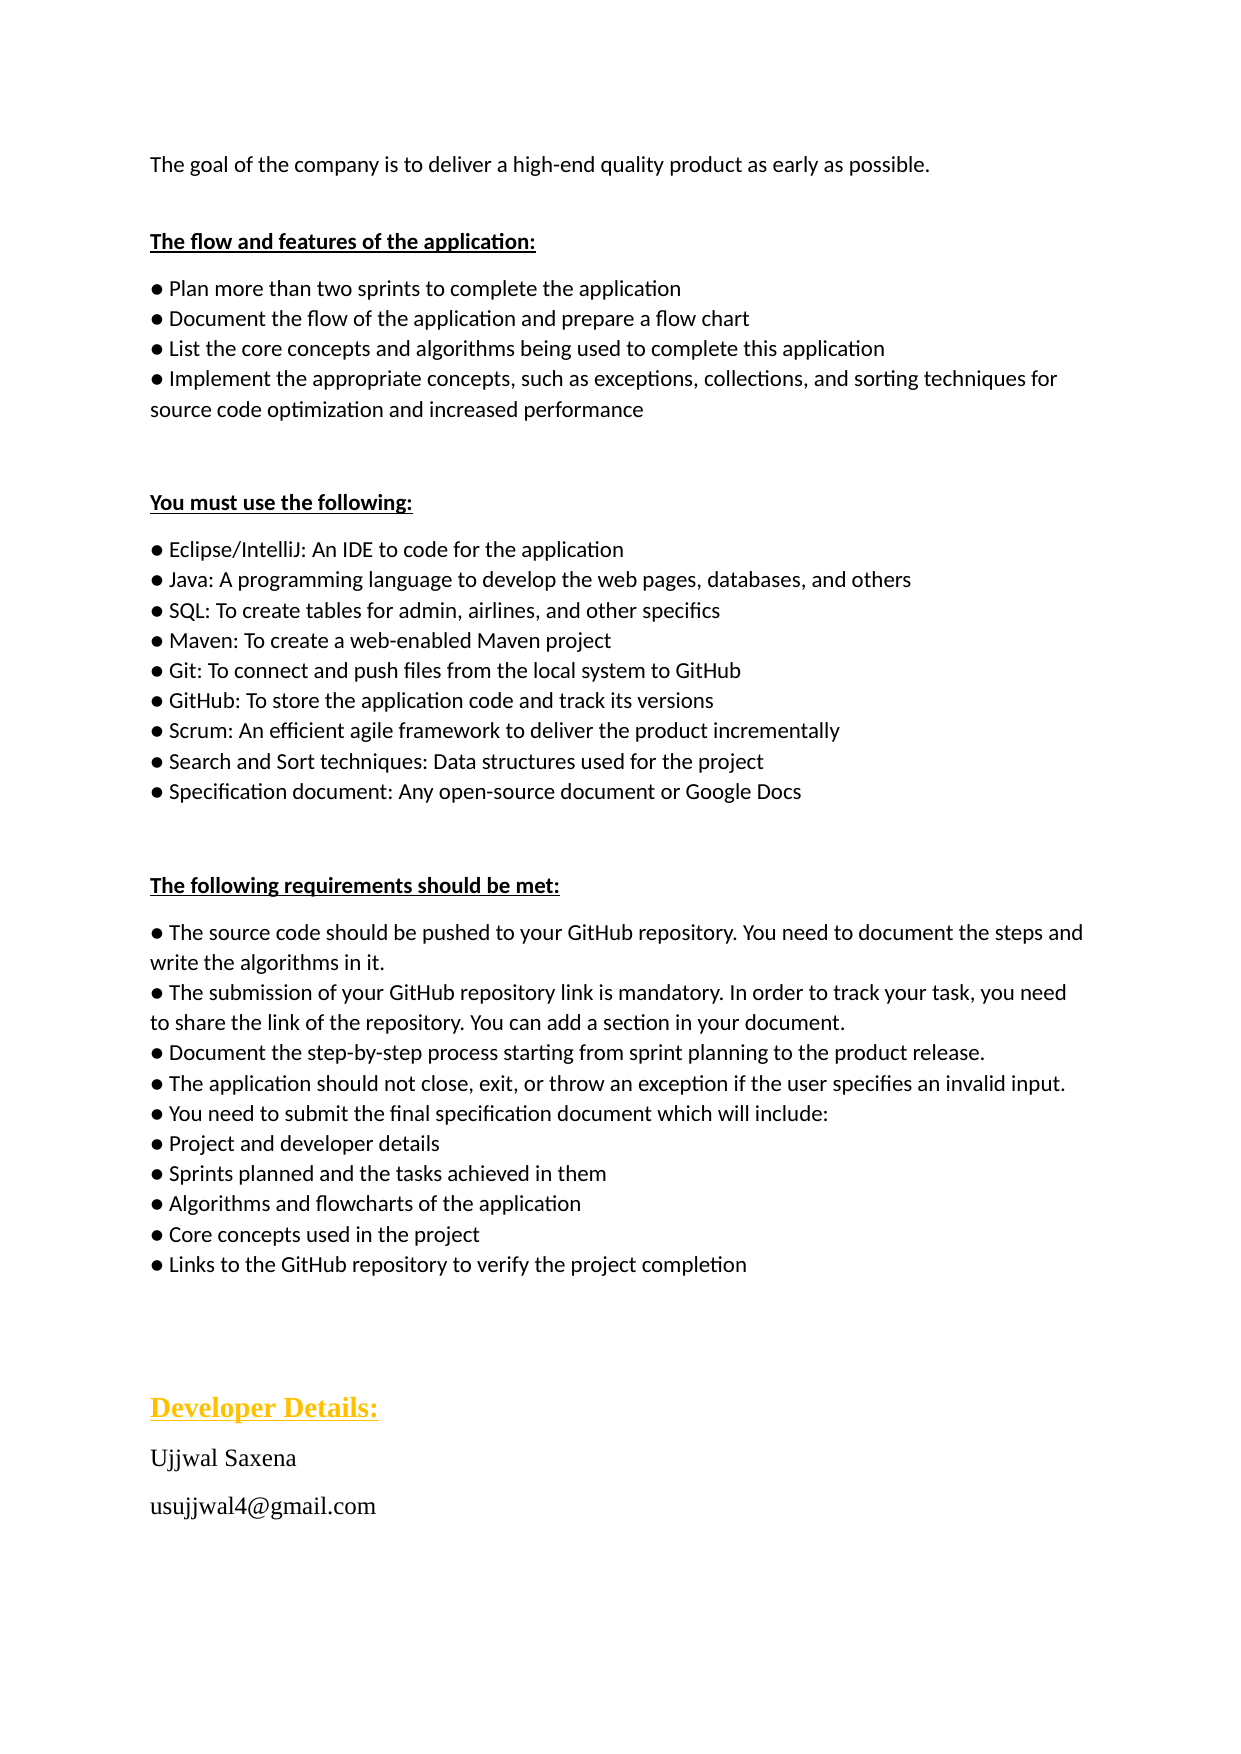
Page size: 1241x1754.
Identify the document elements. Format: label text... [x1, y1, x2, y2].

text You must use the following: [150, 488, 1090, 517]
text ● Plan more than two sprints to complete the application ● Document the flow of the application and prepare a flow chart ● List the core concepts and algorithms being used to complete this application ● Implement the appropriate concepts, such as exceptions, collections, and sorting techniques for source code optimization and increased performance [150, 274, 1090, 423]
text usujjwal4@gmail.com [150, 1491, 1090, 1520]
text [150, 150, 1090, 208]
text The flow and features of the application: [150, 227, 1090, 255]
text Developer Details: [150, 1391, 1090, 1424]
text ● The source code should be pushed to your GitHub repository. You need to document the steps and write the algorithms in it. ● The submission of your GitHub repository link is mandatory. In order to track your task, you need to share the link of the repository. You can add a section in your document. ● Document the step-by-step process starting from sprint planning to the product release. ● The application should not close, exit, or throw an exception if the user specifies an invalid input. ● You need to submit the final specification document which will include: ● Project and developer details ● Sprints planned and the tasks achieved in them ● Algorithms and flowcharts of the application ● Core concepts used in the project ● Links to the GitHub repository to verify the project completion [150, 918, 1090, 1278]
text The following requirements should be met: [150, 871, 1090, 899]
text ● Eclipse/IntelliJ: An IDE to code for the application ● Java: A programming language to develop the web pages, databases, and others ● SQL: To create tables for admin, airlines, and other specifics ● Maven: To create a web-enabled Maven project ● Git: To connect and push files from the local system to GitHub ● GitHub: To store the application code and track its versions ● Scrum: An efficient agile framework to deliver the product incrementally ● Search and Sort techniques: Data structures used for the project ● Specification document: Any open-source document or Google Docs [150, 535, 1090, 805]
text Ujjwal Saxena [150, 1443, 1090, 1472]
